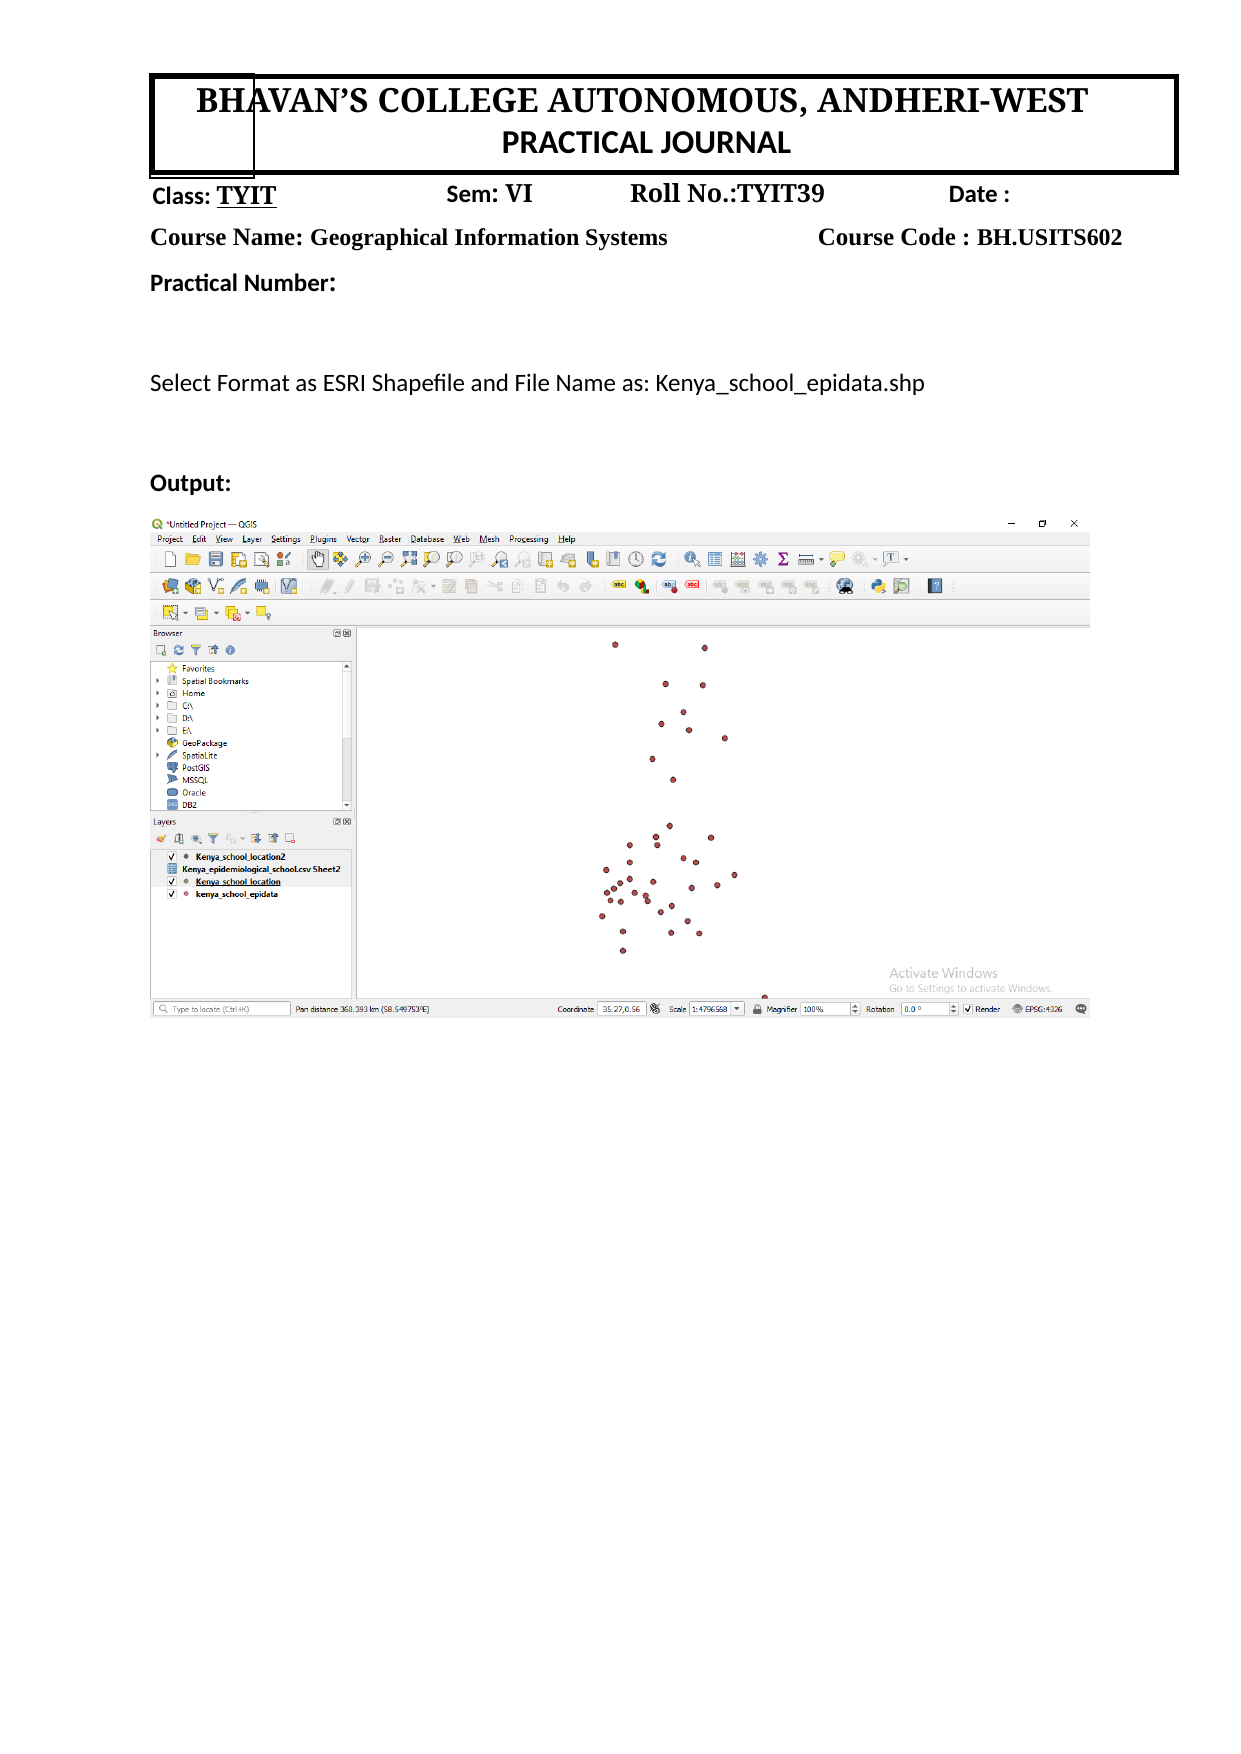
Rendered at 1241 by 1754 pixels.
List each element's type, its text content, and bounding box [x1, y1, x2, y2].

picture [150, 516, 1091, 1018]
text Output: [150, 467, 1090, 497]
text Select Format as ESRI Shapefile and File Name as: Kenya_school_epidata.shp [150, 368, 1090, 398]
